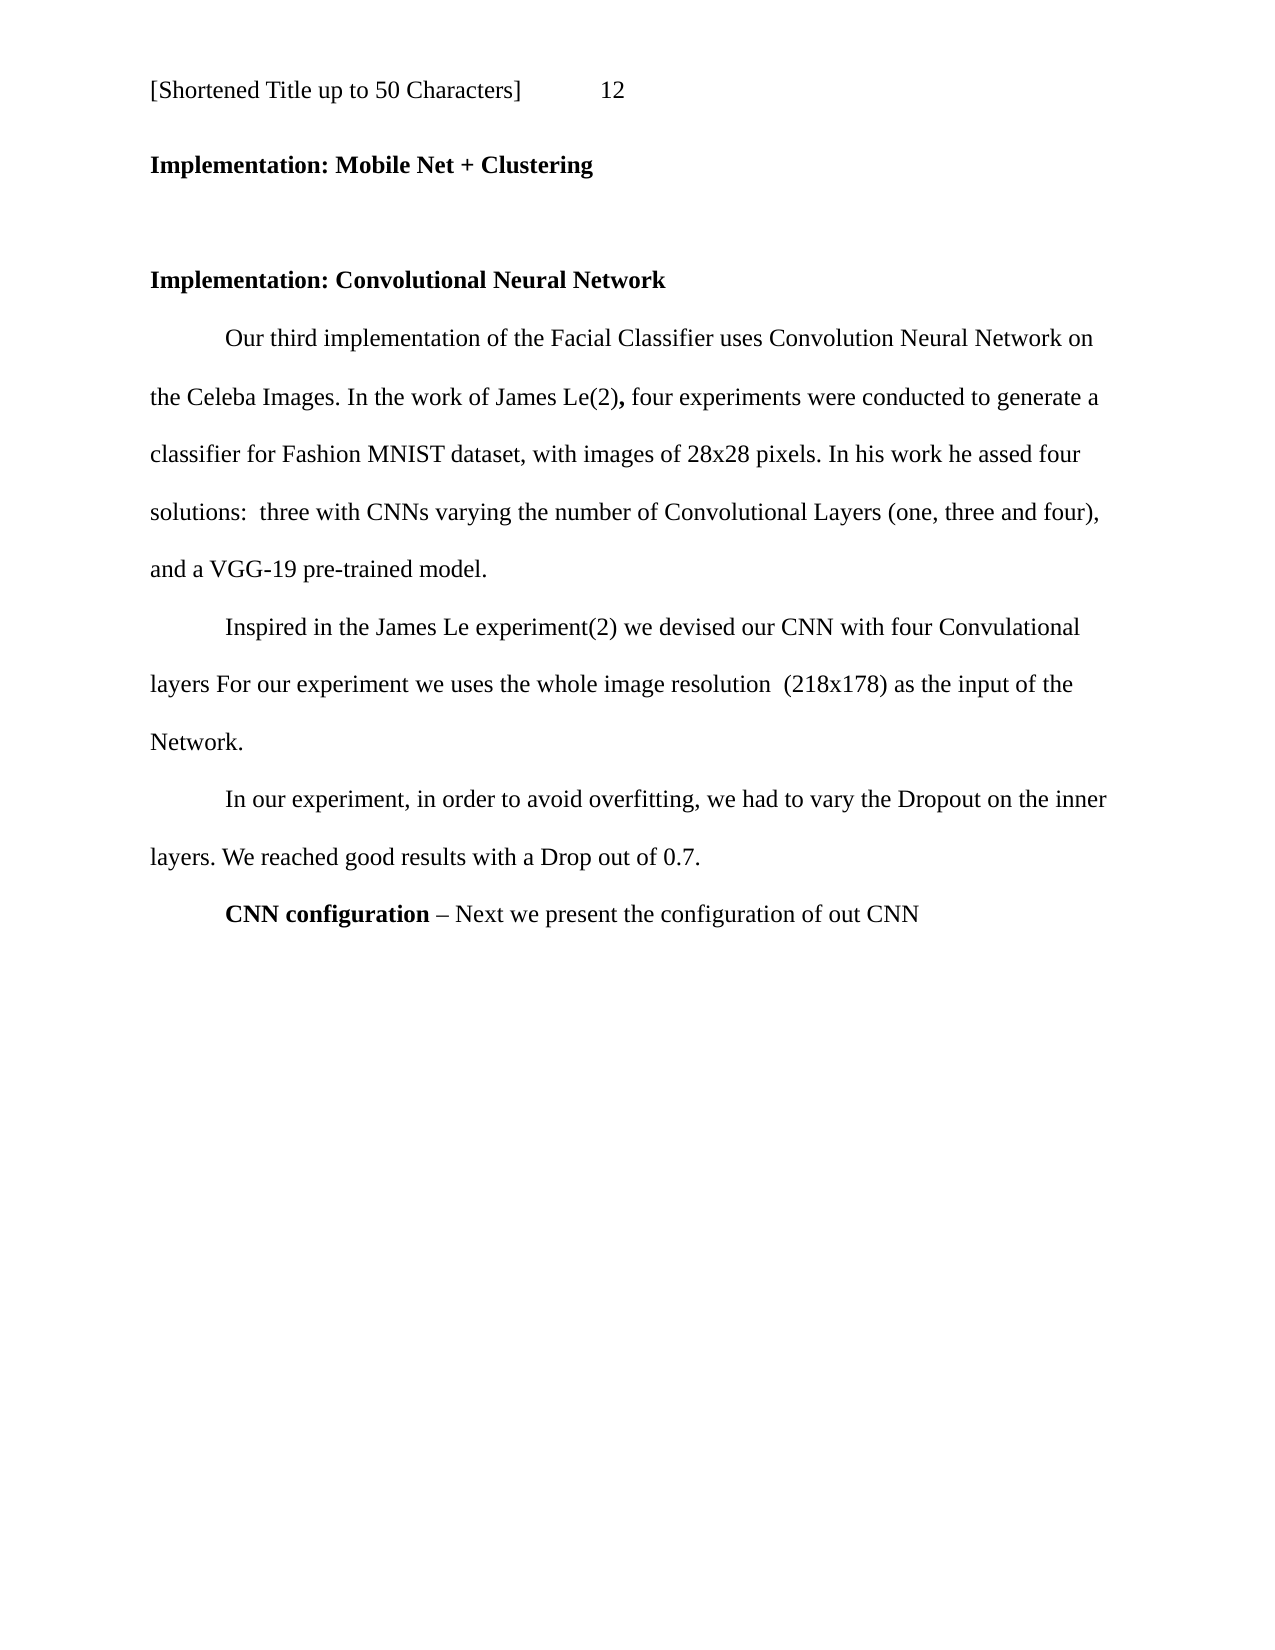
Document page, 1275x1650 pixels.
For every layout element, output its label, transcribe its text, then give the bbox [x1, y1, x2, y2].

text In our experiment, in order to avoid overfitting, we had to vary the Dropout on the inner layers. We reached good results with a Drop out of 0.7. [150, 784, 1125, 871]
text CNN configuration – Next we present the configuration of out CNN [150, 899, 1125, 928]
subtitle Implementation: Mobile Net + Clustering [150, 150, 1125, 179]
text Inspired in the James Le experiment we devised our CNN with four Convulational layers For our experiment we uses the whole image resolution (218x178) as the input of the Network. [150, 612, 1125, 756]
text ﻿Our third implementation of the Facial Classifier uses Convolution Neural Network on the Celeba Images. In the work of James Le, four experiments were conducted to generate a classifier for Fashion MNIST dataset, with images of 28x28 pixels. In his work he assed four solutions: three with CNNs varying the number of Convolutional Layers (one, three and four), and a VGG-19 pre-trained model. [150, 322, 1125, 583]
subtitle Implementation: Convolutional Neural Network [150, 265, 1125, 294]
